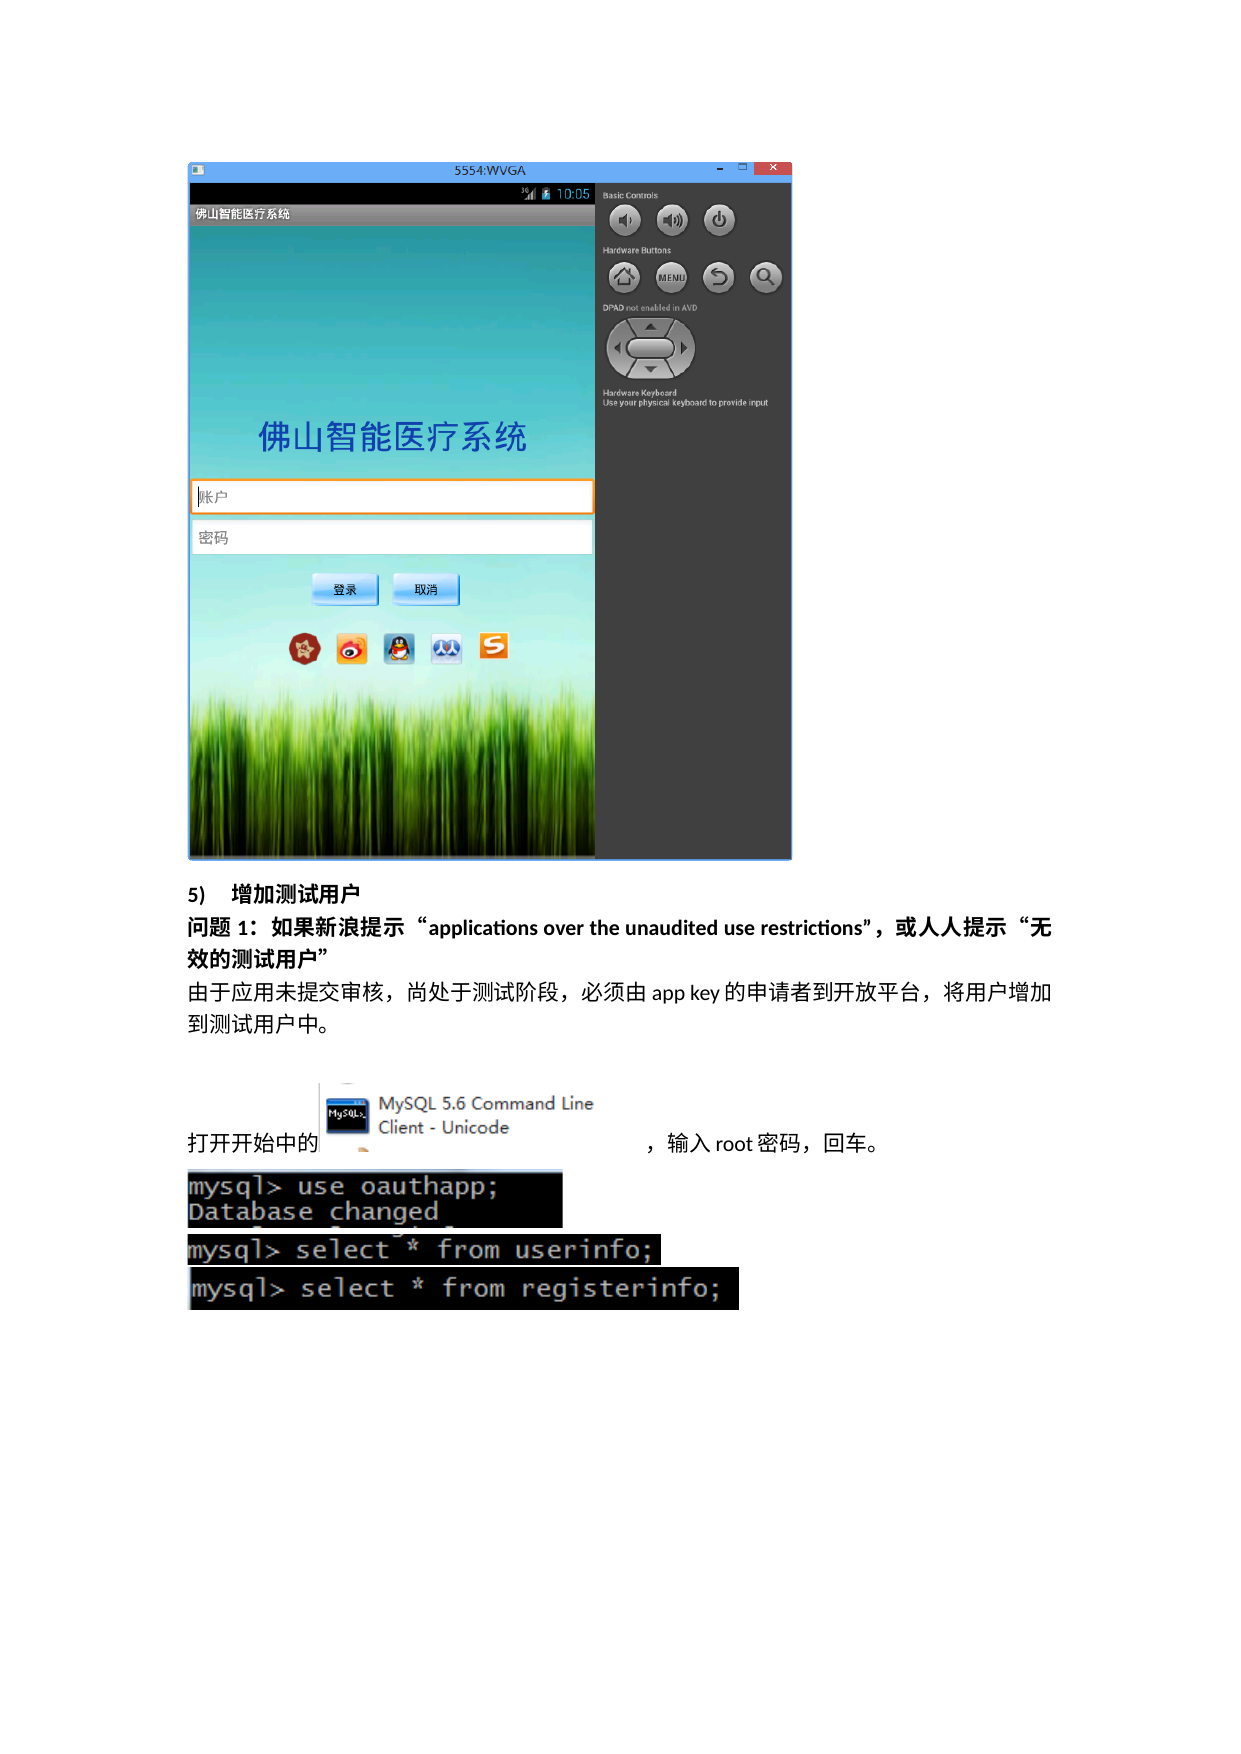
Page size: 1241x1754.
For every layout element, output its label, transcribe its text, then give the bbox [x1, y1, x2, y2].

list 增加测试用户 [187, 877, 1053, 909]
picture [187, 1169, 563, 1228]
picture [187, 1234, 661, 1265]
text 由于应用未提交审核，尚处于测试阶段，必须由app key的申请者到开放平台，将用户增加到测试用户中。 [187, 974, 1053, 1039]
picture [318, 1083, 646, 1152]
picture [187, 1267, 739, 1310]
text 问题1：如果新浪提示“applications over the unaudited use restrictions”，或人人提示“无效的测试用户” [187, 909, 1053, 974]
picture [187, 162, 793, 861]
